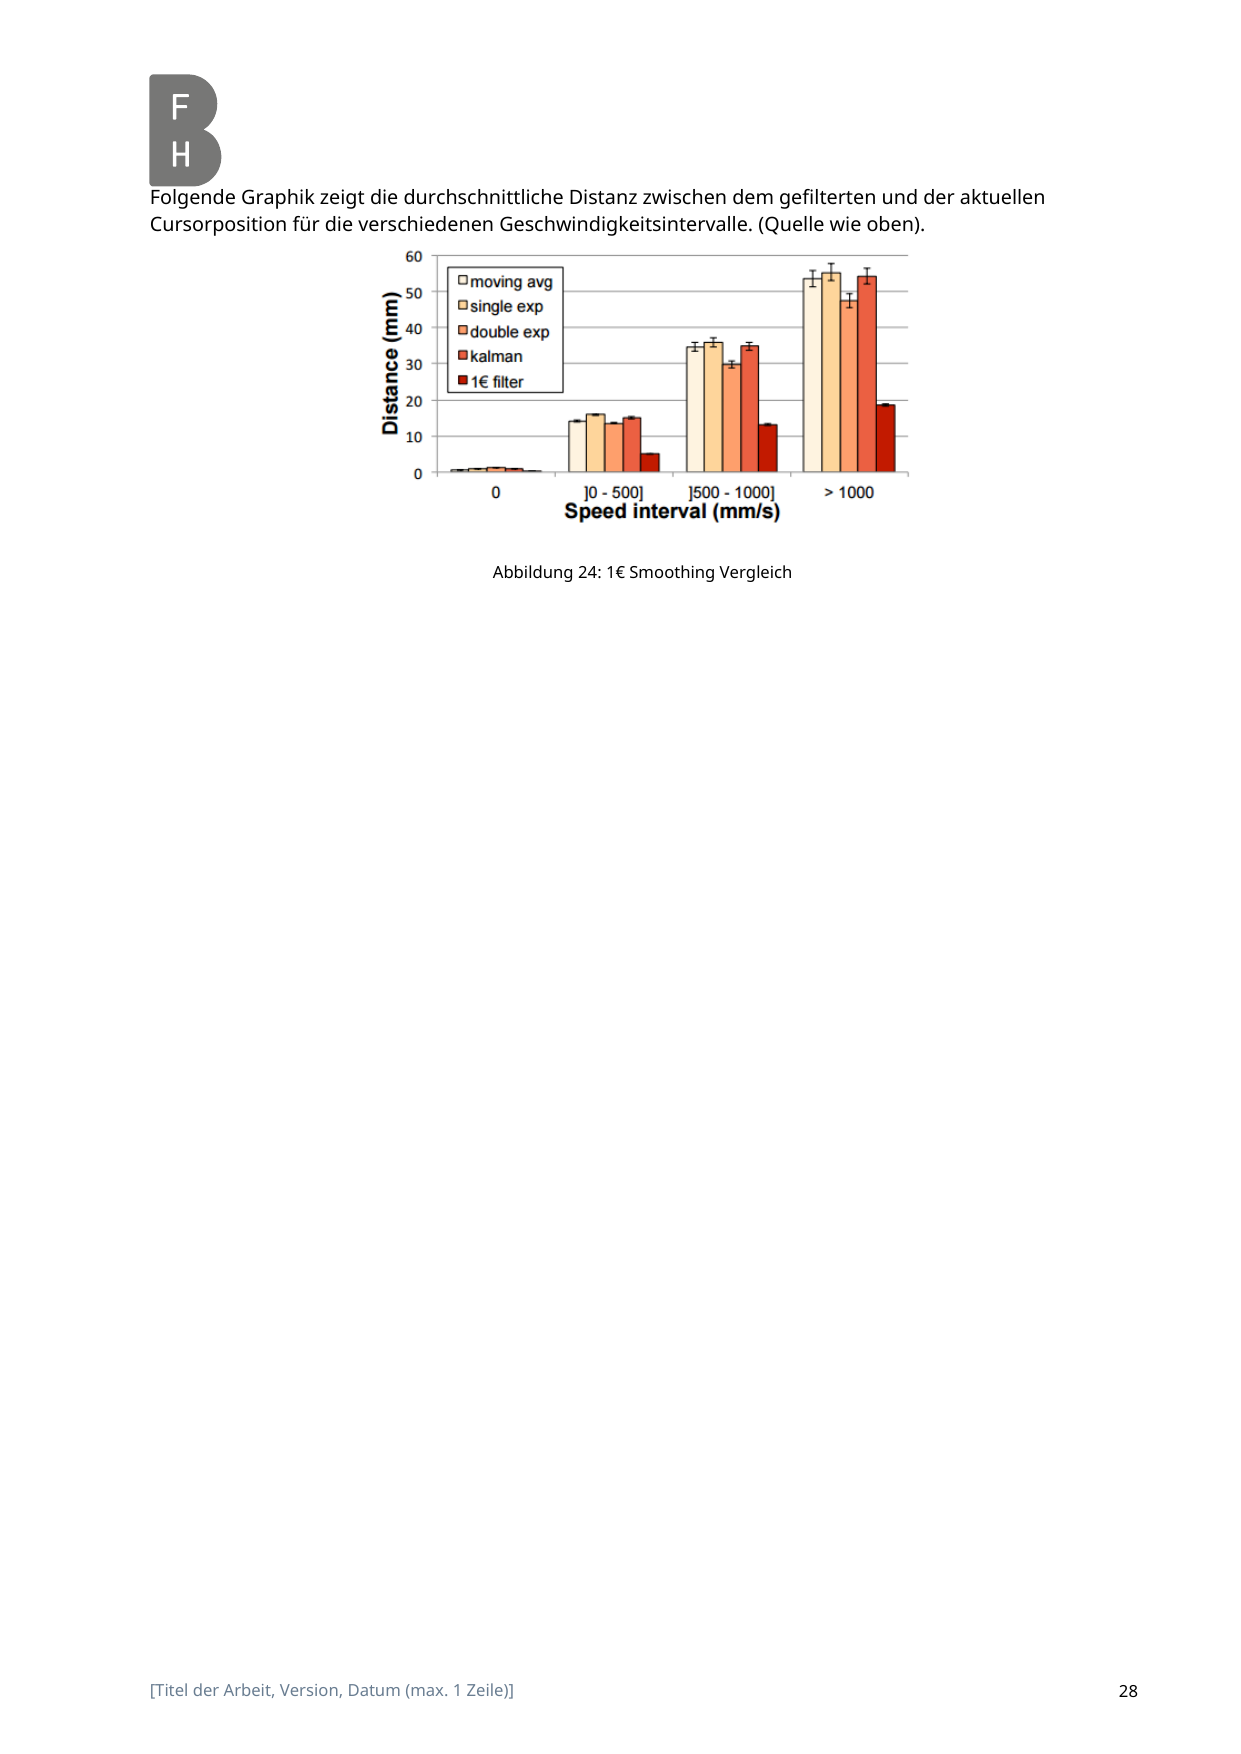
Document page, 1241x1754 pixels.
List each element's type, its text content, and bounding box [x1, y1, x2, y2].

picture [347, 237, 938, 546]
text Abbildung 24: 1€ Smoothing Vergleich [149, 558, 1136, 584]
text Folgende Graphik zeigt die durchschnittliche Distanz zwischen dem gefilterten und der aktuellen Cursorposition für die verschiedenen Geschwindigkeitsintervalle. (Quelle wie oben). [149, 183, 1136, 237]
